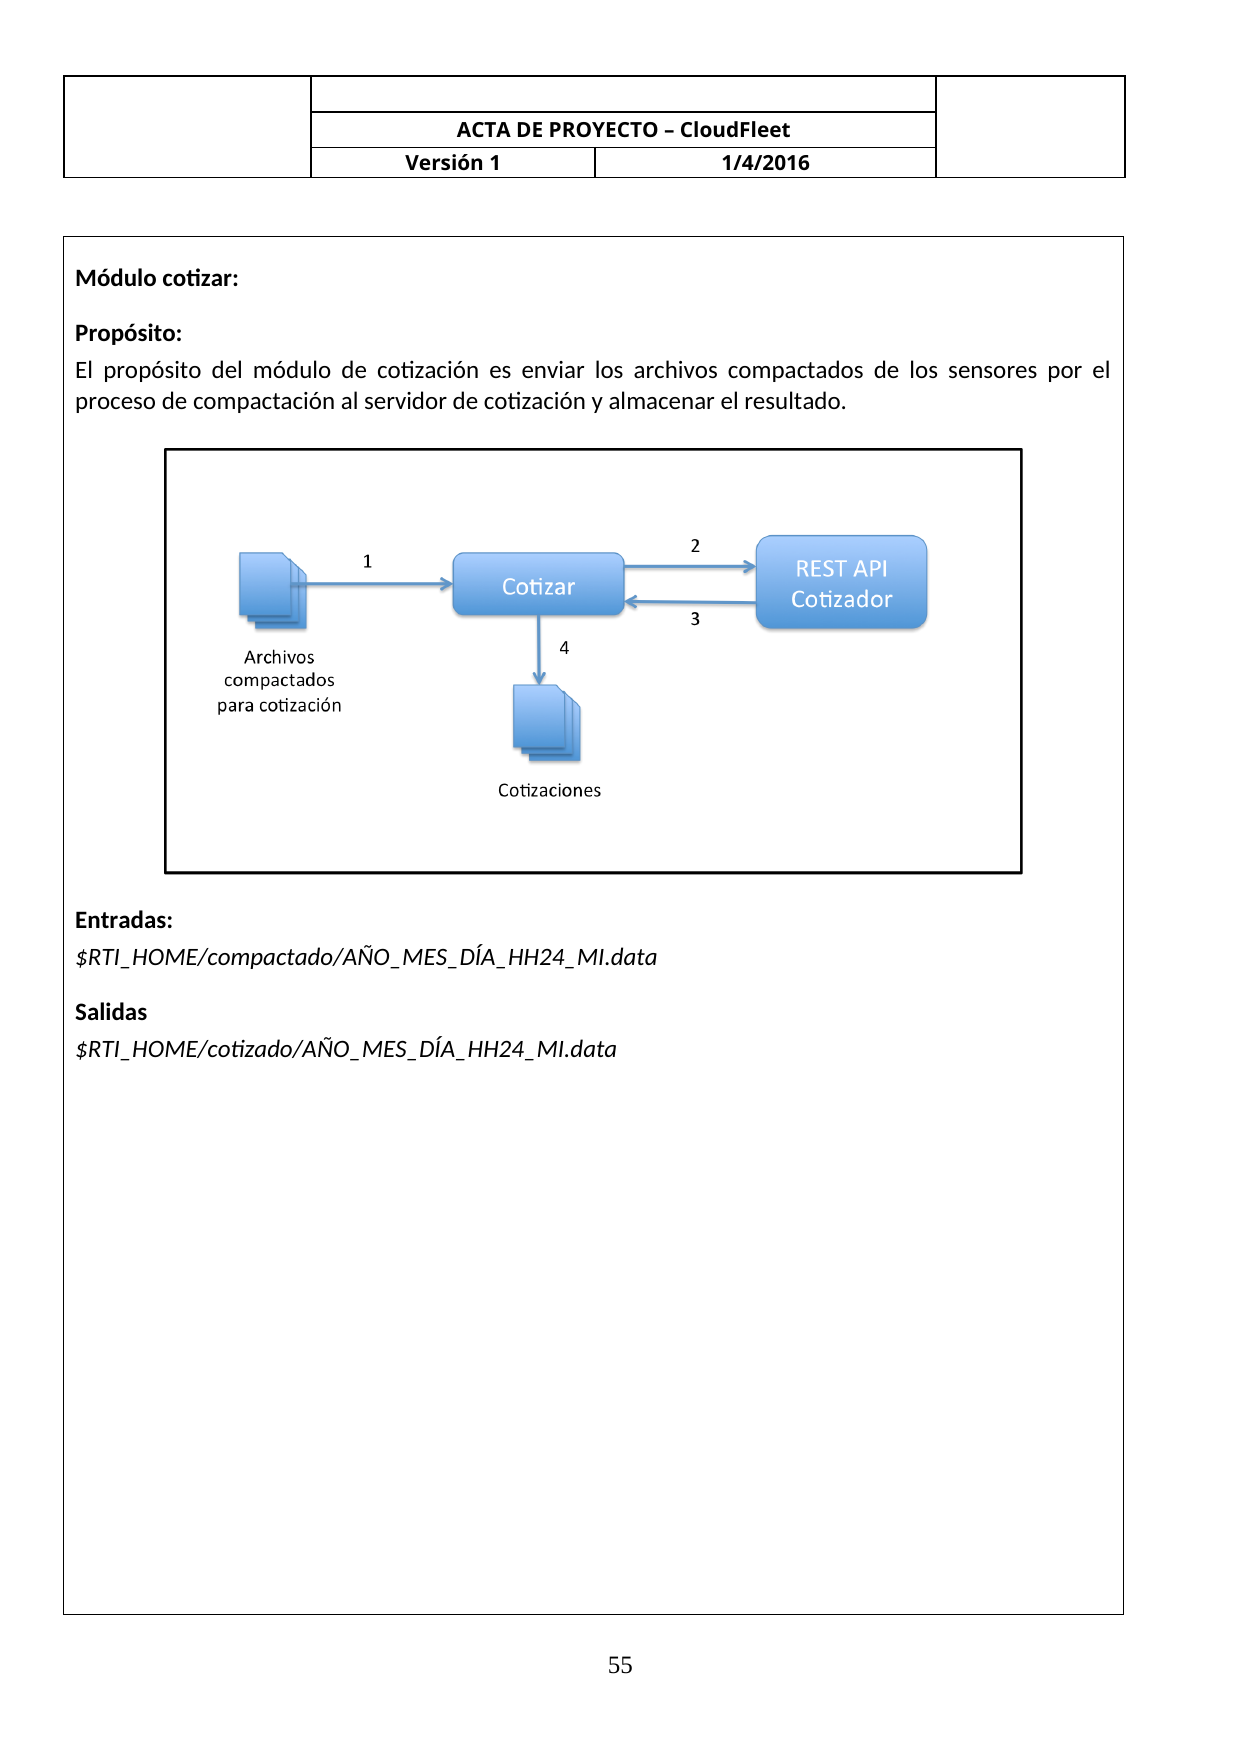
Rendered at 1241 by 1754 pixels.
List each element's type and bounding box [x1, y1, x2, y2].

picture [161, 445, 1026, 879]
table_cell [64, 237, 1123, 1614]
